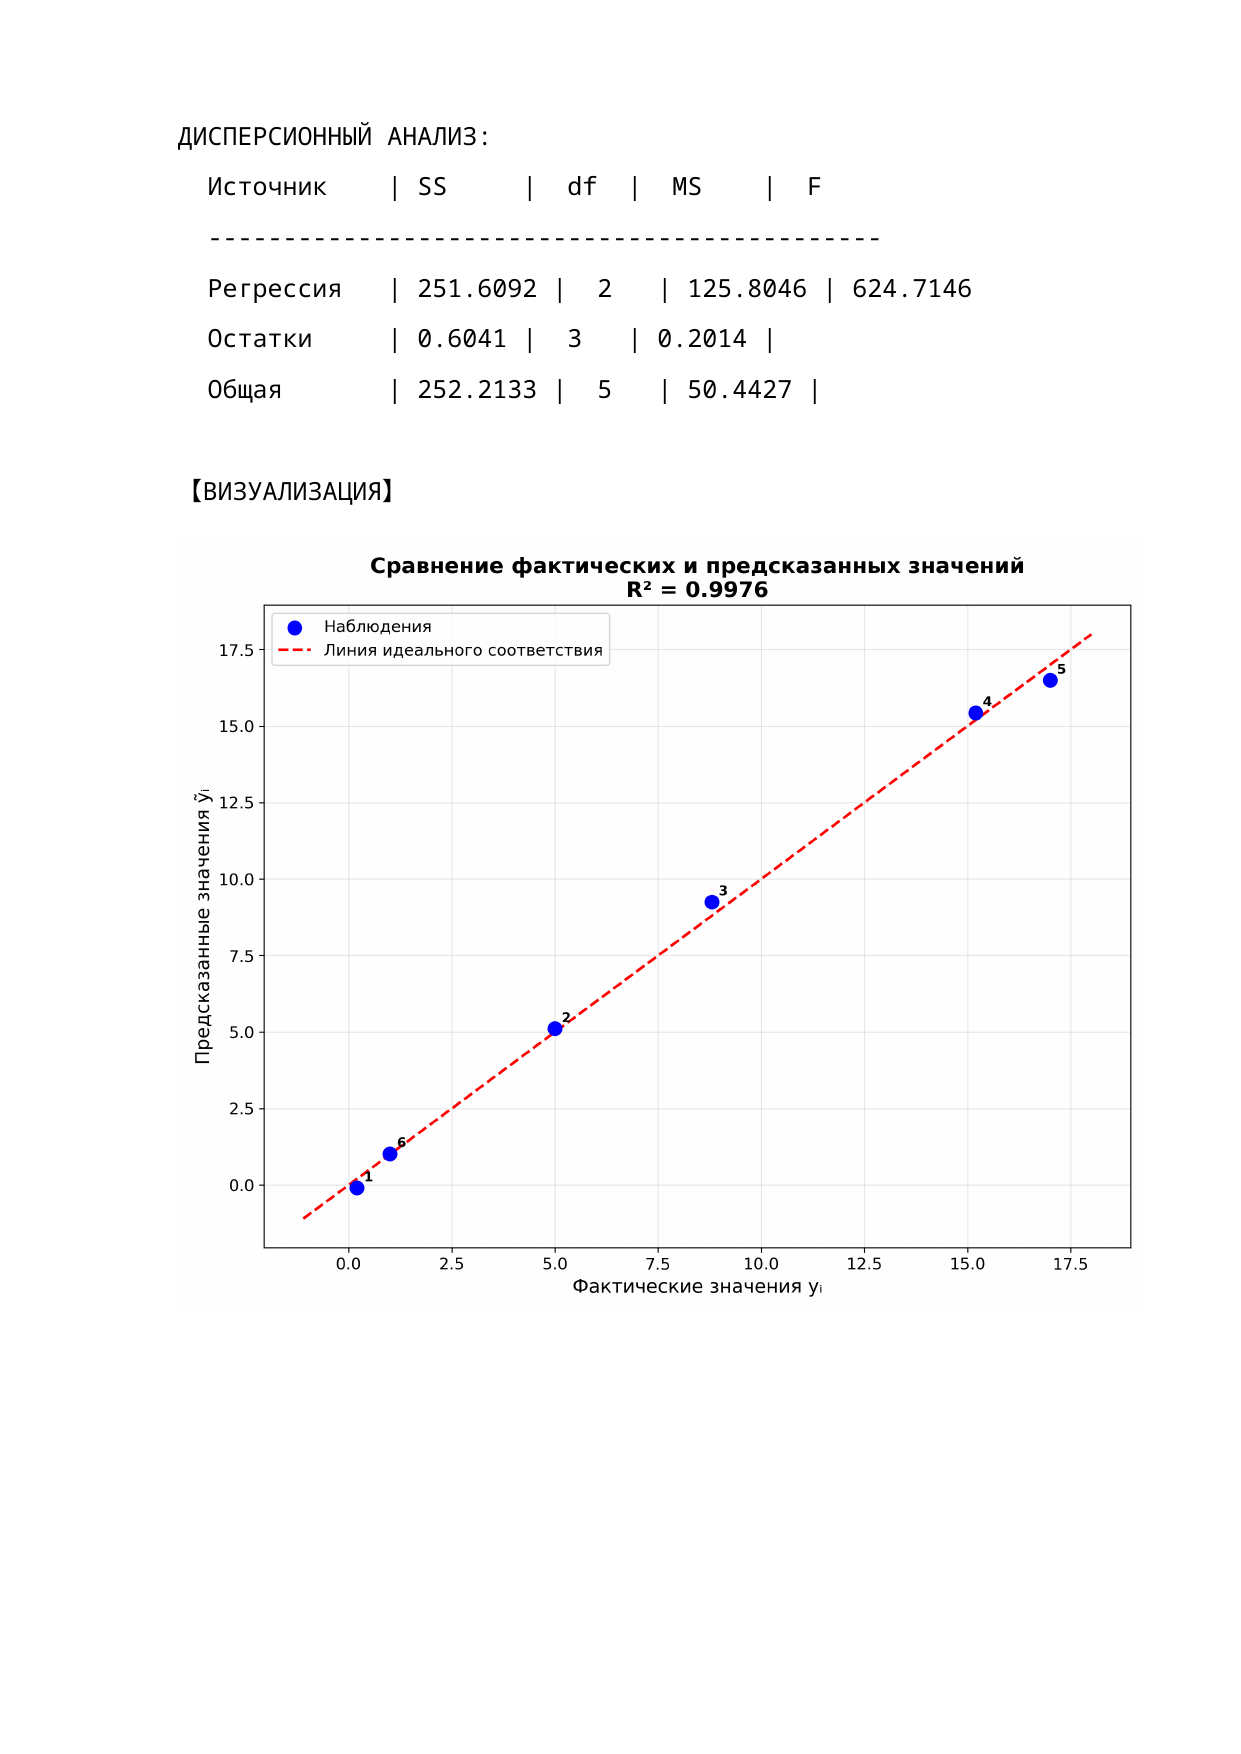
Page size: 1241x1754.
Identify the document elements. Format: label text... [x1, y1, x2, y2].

text 【ВИЗУАЛИЗАЦИЯ】 [177, 473, 1152, 507]
text Общая | 252.2133 | 5 | 50.4427 | [177, 372, 1152, 406]
text --------------------------------------------- [177, 219, 1152, 254]
picture [177, 536, 1148, 1313]
text Остатки | 0.6041 | 3 | 0.2014 | [177, 321, 1152, 355]
text Источник | SS | df | MS | F [177, 169, 1152, 203]
text Регрессия | 251.6092 | 2 | 125.8046 | 624.7146 [177, 270, 1152, 304]
text ДИСПЕРСИОННЫЙ АНАЛИЗ: [177, 118, 1152, 152]
